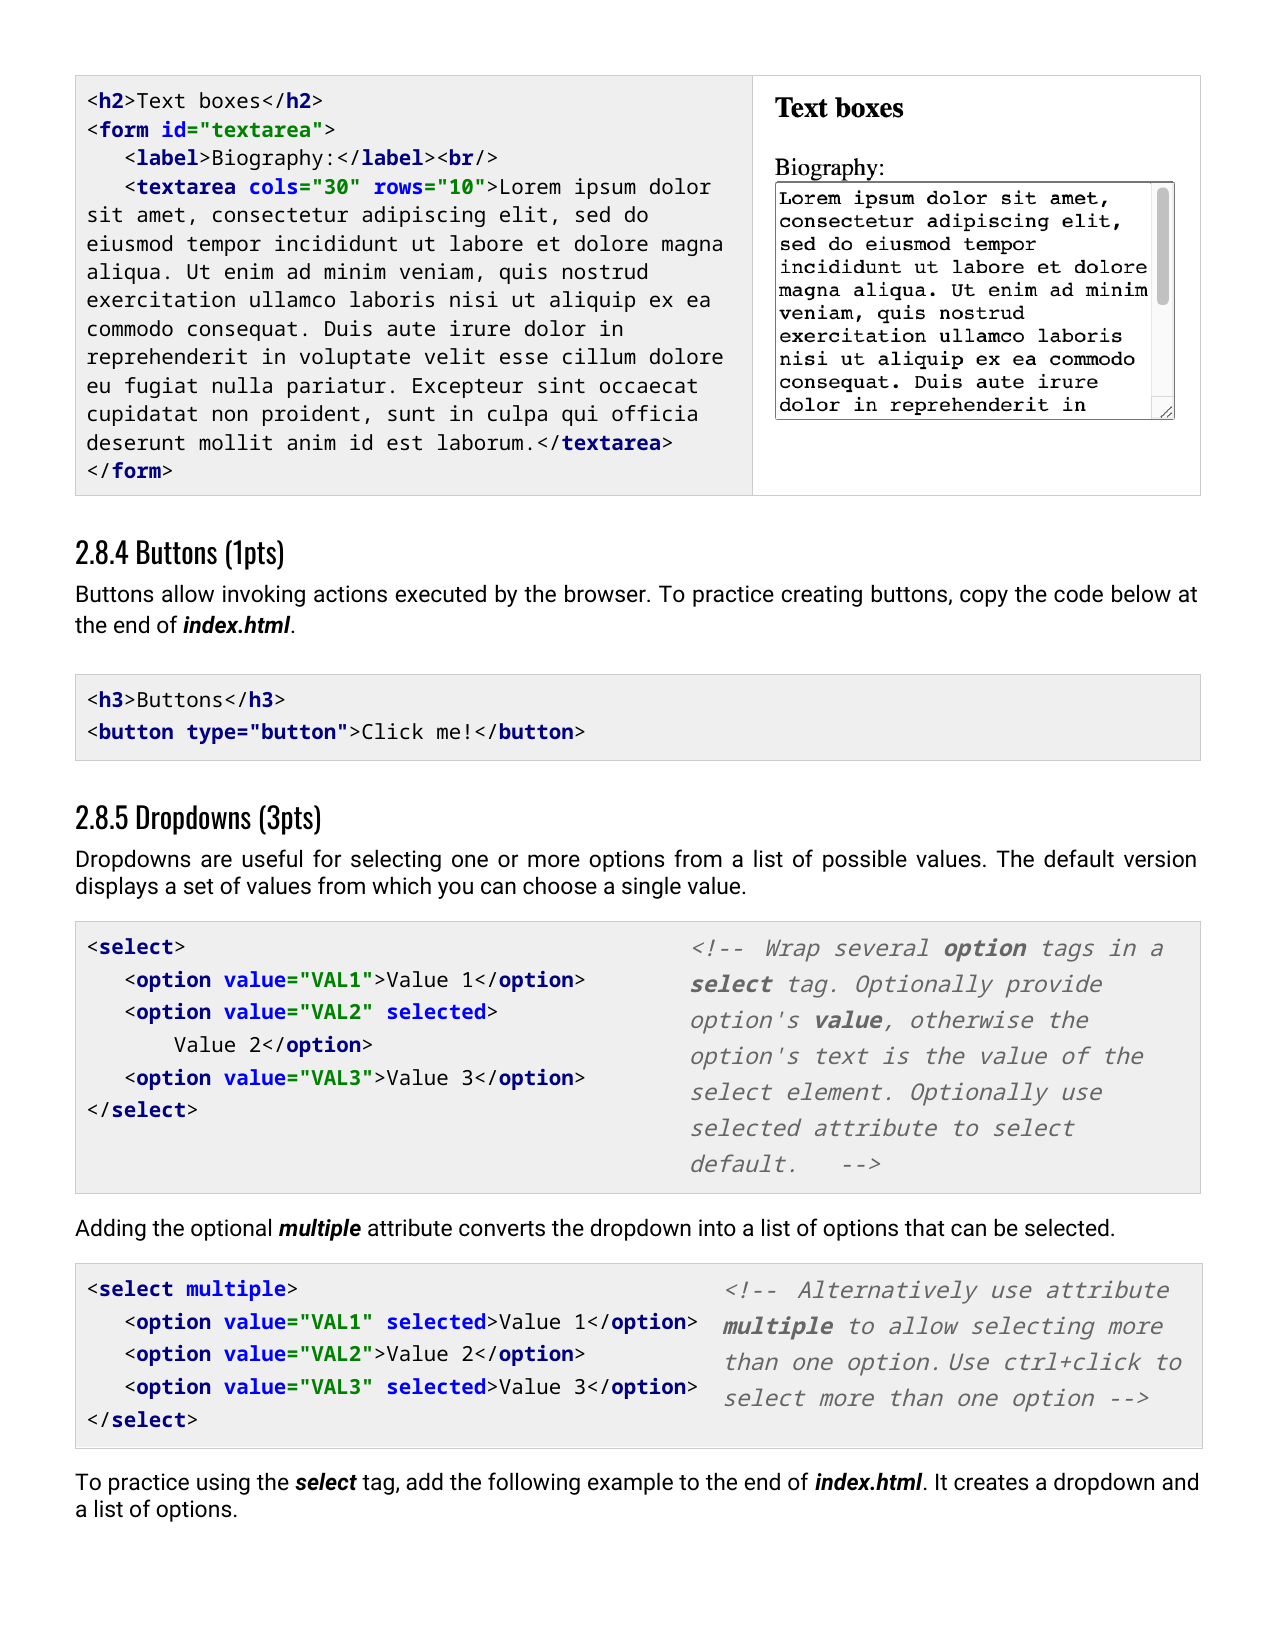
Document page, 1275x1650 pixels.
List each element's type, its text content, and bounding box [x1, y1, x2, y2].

table_header <h3>Buttons</h3> <button type="button">Click me!</button> [76, 675, 1200, 760]
subtitle 2.8.5 Dropdowns (3pts) [75, 794, 1200, 838]
table_header <select multiple> <option value="VAL1" selected>Value 1</option> <option value="VAL2">Value 2</option> <option value="VAL3" selected>Value 3</option> </select> [76, 1264, 711, 1447]
text Dropdowns are useful for selecting one or more options from a list of possible values. The default version displays a set of values from which you can choose a single value. [75, 846, 1200, 900]
table_header <h2>Text boxes</h2> <form id="textarea"> <label>Biography:</label><br/> <textarea cols="30" rows="10">Lorem ipsum dolor sit amet, consectetur adipiscing elit, sed do eiusmod tempor incididunt ut labore et dolore magna aliqua. Ut enim ad minim veniam, quis nostrud exercitation ullamco laboris nisi ut aliquip ex ea commodo consequat. Duis aute irure dolor in reprehenderit in voluptate velit esse cillum dolore eu fugiat nulla pariatur. Excepteur sint occaecat cupidatat non proident, sunt in culpa qui officia deserunt mollit anim id est laborum.</textarea> </form> [76, 76, 752, 495]
table_header <!-- Wrap several option tags in a select tag. Optionally provide option's value, otherwise the option's text is the value of the select element. Optionally use selected attribute to select default. --> [678, 922, 1200, 1193]
text Adding the optional multiple attribute converts the dropdown into a list of options that can be selected. [75, 1215, 1200, 1242]
table_header <select> <option value="VAL1">Value 1</option> <option value="VAL2" selected> Value 2</option> <option value="VAL3">Value 3</option> </select> [76, 922, 678, 1193]
text Buttons allow invoking actions executed by the browser. To practice creating buttons, copy the code below at the end of index.html. [75, 581, 1200, 639]
table_header <!-- Alternatively use attribute multiple to allow selecting more than one option. Use ctrl+click to select more than one option --> [711, 1264, 1202, 1447]
table_header [753, 76, 1200, 495]
picture [762, 86, 1184, 429]
subtitle 2.8.4 Buttons (1pts) [75, 529, 1200, 573]
text To practice using the select tag, add the following example to the end of index.html. It creates a dropdown and a list of options. [75, 1469, 1200, 1523]
